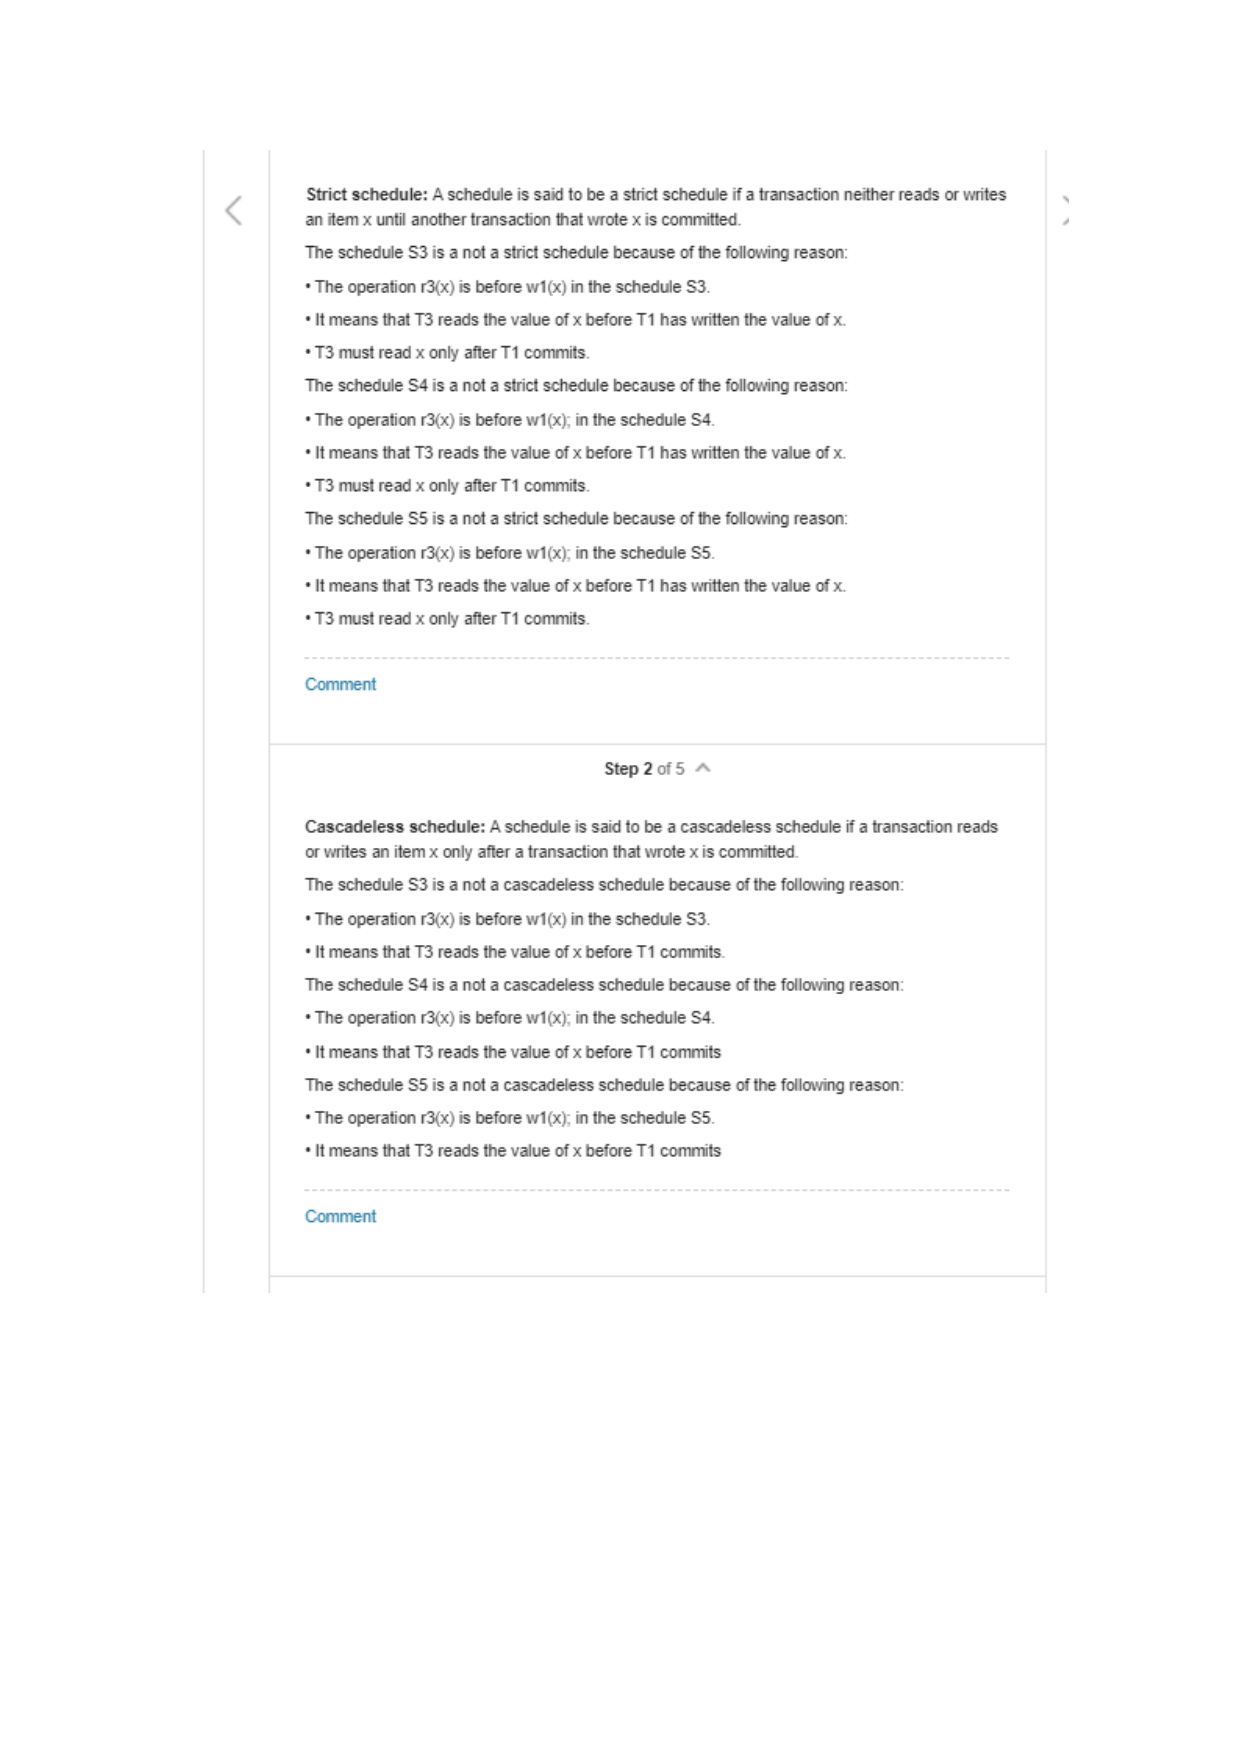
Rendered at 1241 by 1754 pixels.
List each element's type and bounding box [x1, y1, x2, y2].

picture [150, 150, 1069, 1293]
